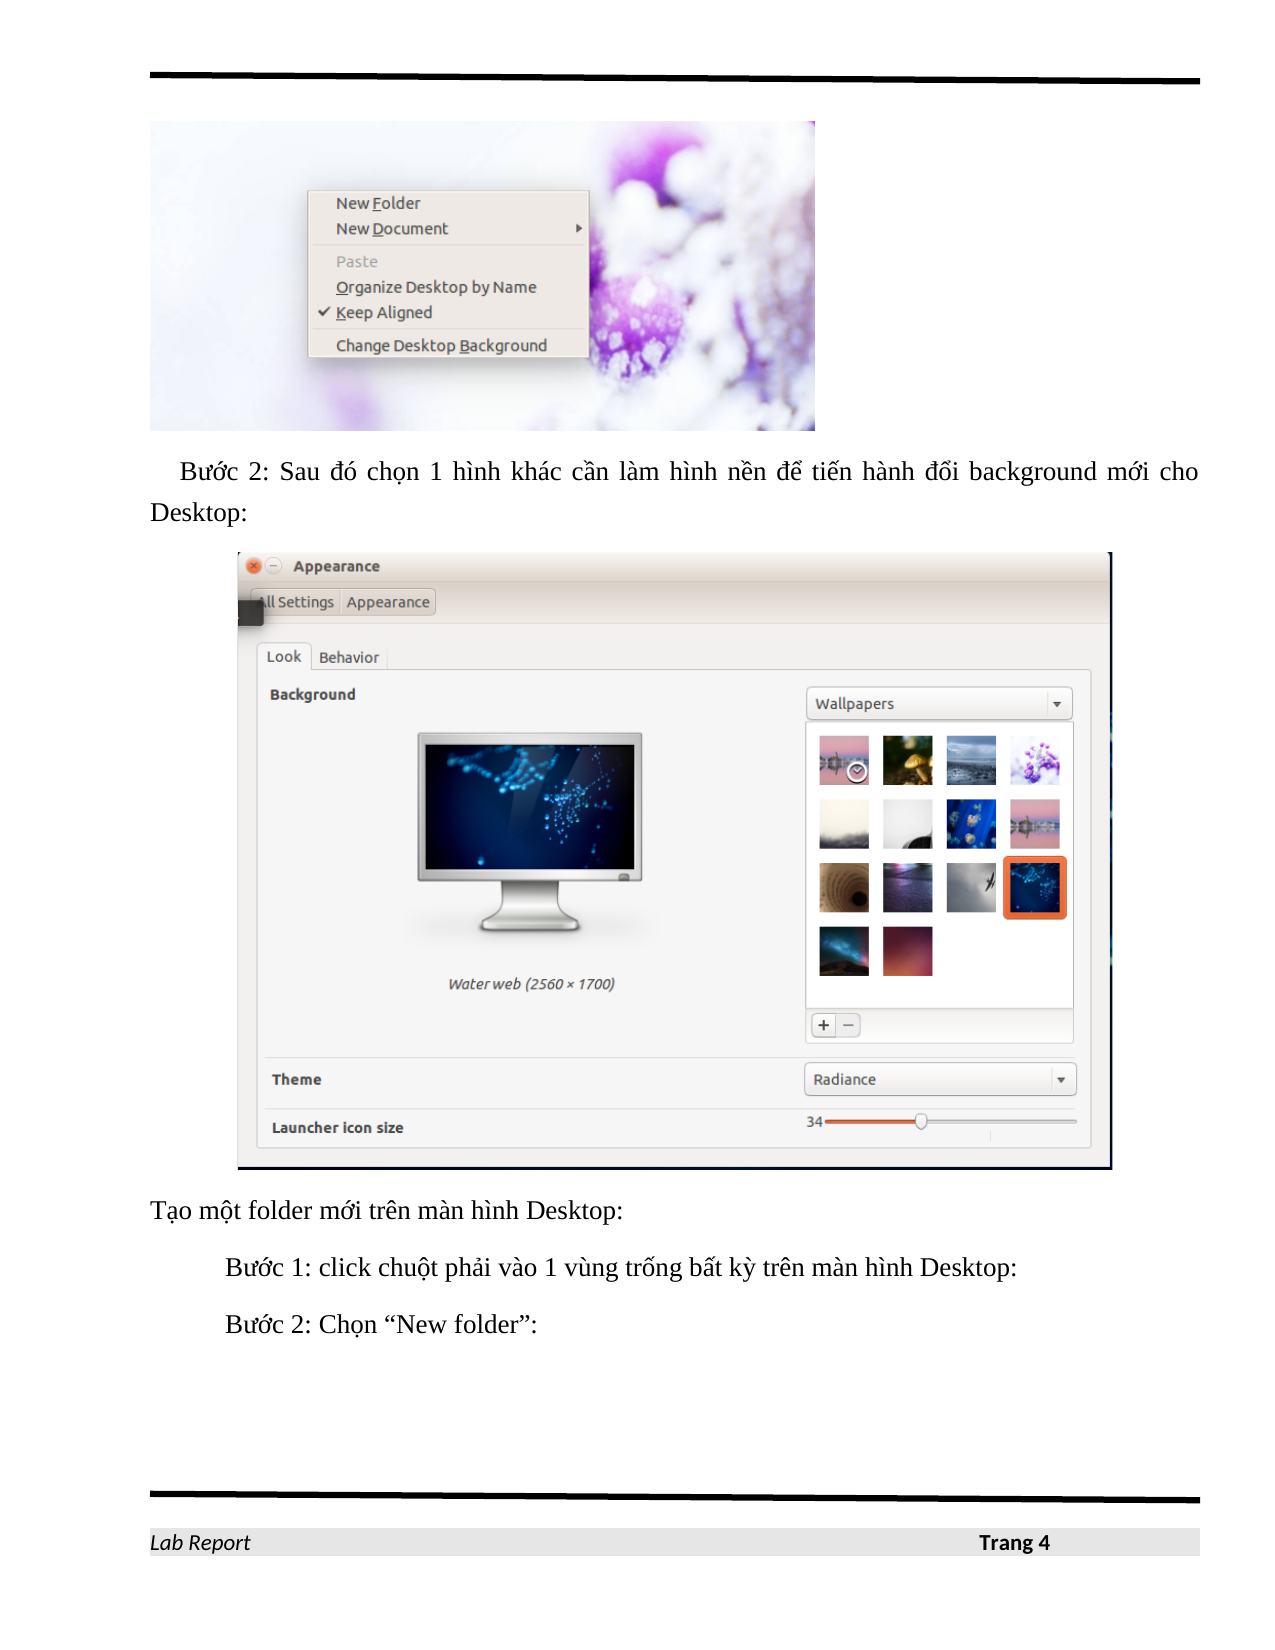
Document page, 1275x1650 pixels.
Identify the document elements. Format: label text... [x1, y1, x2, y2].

picture [150, 121, 815, 431]
text Bước 1: click chuột phải vào 1 vùng trống bất kỳ trên màn hình Desktop: [150, 1251, 1200, 1282]
text Tạo một folder mới trên màn hình Desktop: [150, 1194, 1200, 1225]
text Bước 2: Sau đó chọn 1 hình khác cần làm hình nền để tiến hành đổi background mới cho Desktop: [150, 455, 1200, 527]
text Bước 2: Chọn “New folder”: [150, 1308, 1200, 1339]
picture [237, 552, 1113, 1170]
